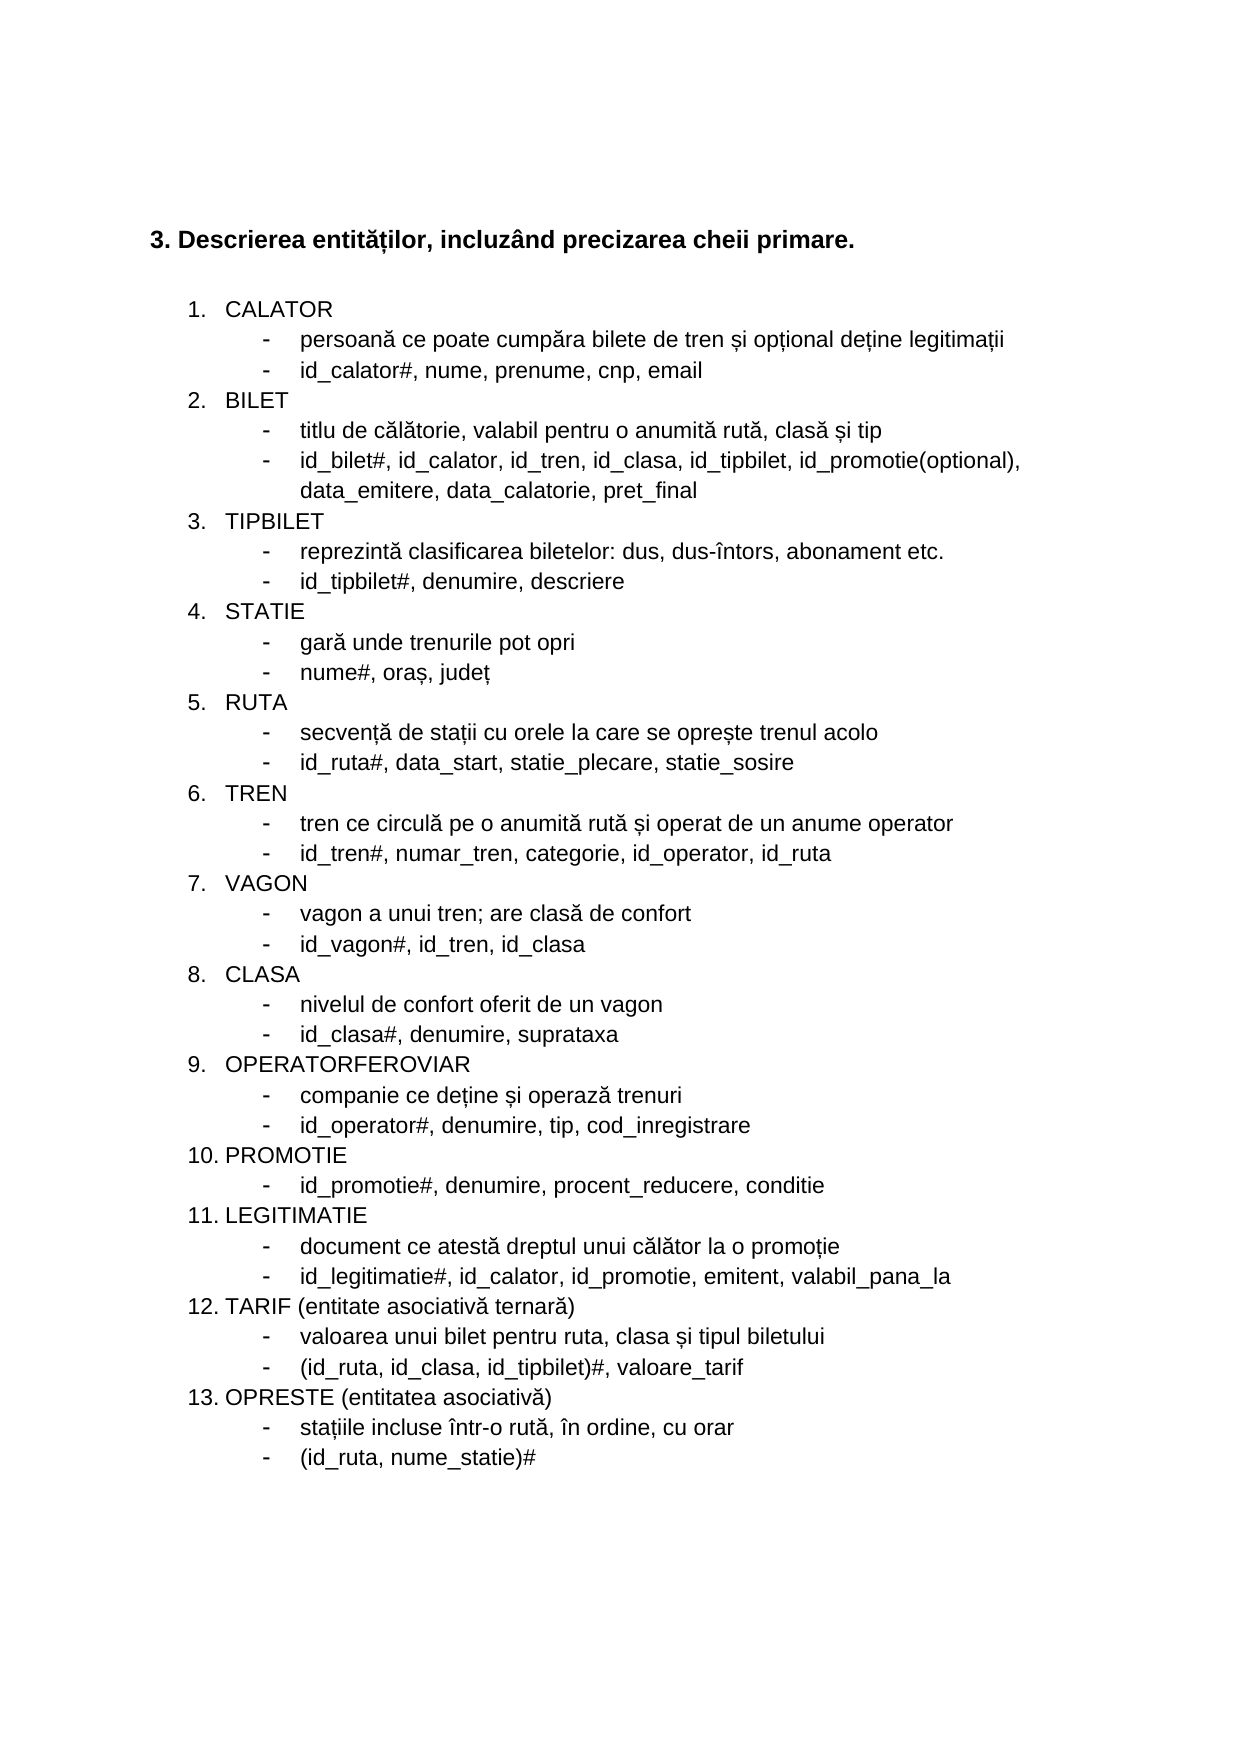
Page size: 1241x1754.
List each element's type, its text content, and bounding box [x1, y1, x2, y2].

list reprezintă clasificarea biletelor: dus, dus-întors, abonament etc. [262, 538, 1090, 564]
list OPERATORFEROVIAR [187, 1051, 1090, 1078]
list id_tren#, numar_tren, categorie, id_operator, id_ruta [262, 840, 1090, 866]
list valoarea unui bilet pentru ruta, clasa și tipul biletului [262, 1323, 1090, 1349]
list id_clasa#, denumire, suprataxa [262, 1021, 1090, 1047]
list persoană ce poate cumpăra bilete de tren și opțional deține legitimații [262, 326, 1090, 353]
list tren ce circulă pe o anumită rută și operat de un anume operator [262, 810, 1090, 836]
list CLASA [187, 961, 1090, 987]
list id_ruta#, data_start, statie_plecare, statie_sosire [262, 749, 1090, 776]
list nume#, oraș, județ [262, 659, 1090, 685]
list companie ce deține și operază trenuri [262, 1082, 1090, 1108]
list (id_ruta, nume_statie)# [262, 1444, 1090, 1470]
list nivelul de confort oferit de un vagon [262, 991, 1090, 1017]
list id_calator#, nume, prenume, cnp, email [262, 357, 1090, 383]
list id_operator#, denumire, tip, cod_inregistrare [262, 1112, 1090, 1138]
list TARIF (entitate asociativă ternară) [187, 1293, 1090, 1319]
list id_tipbilet#, denumire, descriere [262, 568, 1090, 594]
list titlu de călătorie, valabil pentru o anumită rută, clasă și tip [262, 417, 1090, 443]
list document ce atestă dreptul unui călător la o promoție [262, 1233, 1090, 1259]
list id_promotie#, denumire, procent_reducere, conditie [262, 1172, 1090, 1198]
list vagon a unui tren; are clasă de confort [262, 900, 1090, 927]
list CALATOR [187, 296, 1090, 322]
list VAGON [187, 870, 1090, 896]
list stațiile incluse într-o rută, în ordine, cu orar [262, 1414, 1090, 1440]
list LEGITIMATIE [187, 1202, 1090, 1229]
list PROMOTIE [187, 1142, 1090, 1168]
list OPRESTE (entitatea asociativă) [187, 1384, 1090, 1410]
list TIPBILET [187, 508, 1090, 534]
list TREN [187, 779, 1090, 806]
list id_vagon#, id_tren, id_clasa [262, 931, 1090, 957]
subtitle 3. Descrierea entităților, incluzând precizarea cheii primare. [150, 225, 1090, 253]
list STATIE [187, 598, 1090, 624]
list (id_ruta, id_clasa, id_tipbilet)#, valoare_tarif [262, 1353, 1090, 1380]
list secvență de stații cu orele la care se oprește trenul acolo [262, 719, 1090, 745]
list BILET [187, 387, 1090, 413]
list RUTA [187, 689, 1090, 715]
list gară unde trenurile pot opri [262, 628, 1090, 655]
list id_legitimatie#, id_calator, id_promotie, emitent, valabil_pana_la [262, 1263, 1090, 1289]
list id_bilet#, id_calator, id_tren, id_clasa, id_tipbilet, id_promotie(optional), data_emitere, data_calatorie, pret_final [262, 447, 1090, 504]
